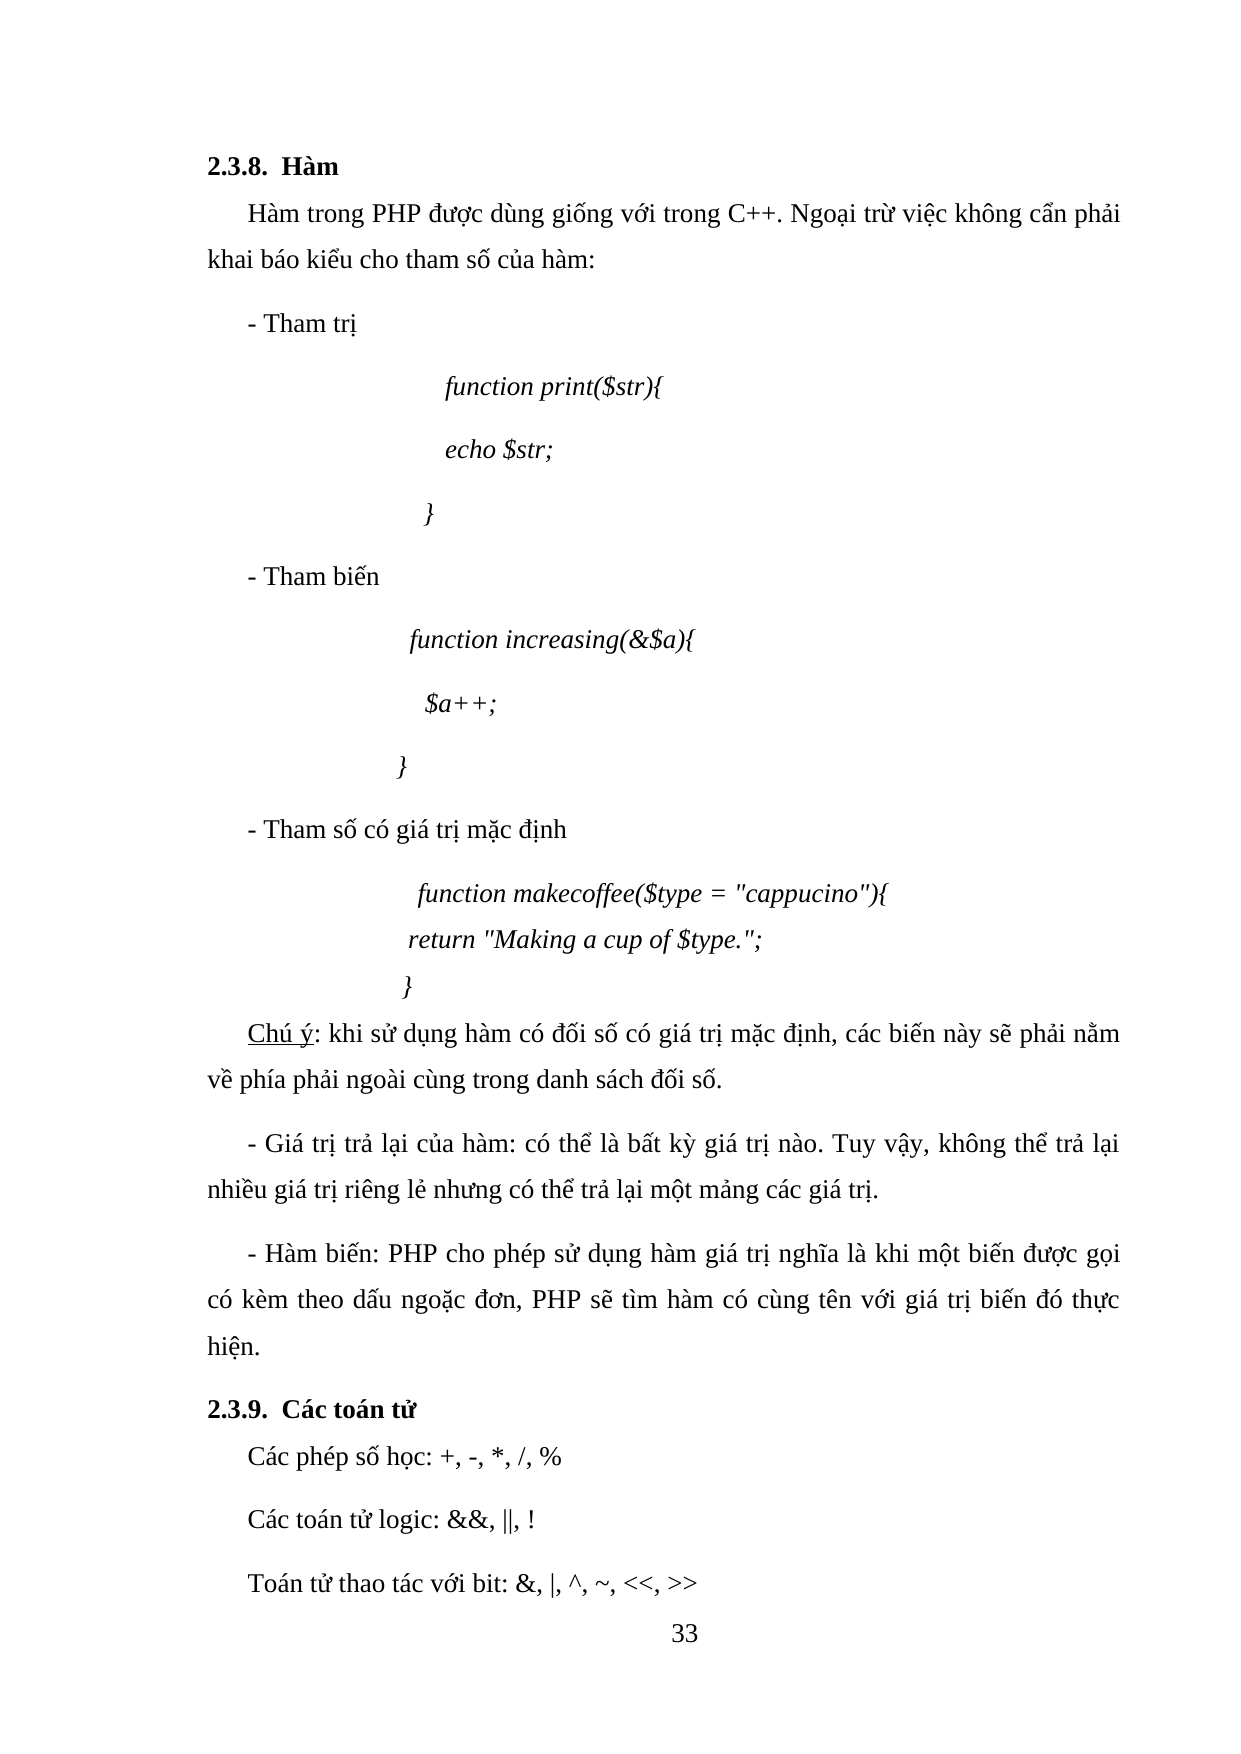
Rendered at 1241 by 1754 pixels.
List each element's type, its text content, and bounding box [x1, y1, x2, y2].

text Hàm trong PHP được dùng giống với trong C++. Ngoại trừ việc không cẩn phải khai báo kiểu cho tham số của hàm: [207, 197, 1122, 274]
text - Tham số có giá trị mặc định [207, 813, 1122, 844]
text function makecoffee($type = "cappucino"){ [207, 877, 1122, 908]
text function print($str){ [207, 370, 1122, 401]
text } [207, 970, 1122, 1001]
text Chú ý: khi sử dụng hàm có đối số có giá trị mặc định, các biến này sẽ phải nằm về phía phải ngoài cùng trong danh sách đối số. [207, 1017, 1122, 1094]
text - Hàm biến: PHP cho phép sử dụng hàm giá trị nghĩa là khi một biến được gọi có kèm theo dấu ngoặc đơn, PHP sẽ tìm hàm có cùng tên với giá trị biến đó thực hiện. [207, 1237, 1122, 1361]
text echo $str; [207, 433, 1122, 464]
text return "Making a cup of $type."; [207, 923, 1122, 954]
subtitle Hàm [207, 150, 1122, 181]
text Toán tử thao tác với bit: &, |, ^, ~, <<, >> [207, 1567, 1122, 1598]
text Các phép số học: +, -, *, /, % [207, 1440, 1122, 1471]
subtitle Các toán tử [207, 1393, 1122, 1424]
text Các toán tử logic: &&, ||, ! [207, 1503, 1122, 1534]
text - Giá trị trả lại của hàm: có thể là bất kỳ giá trị nào. Tuy vậy, không thể trả lại nhiều giá trị riêng lẻ nhưng có thể trả lại một mảng các giá trị. [207, 1127, 1122, 1204]
text - Tham trị [207, 307, 1122, 338]
text $a++; [207, 687, 1122, 718]
text - Tham biến [207, 560, 1122, 591]
text } [207, 497, 1122, 528]
text } [207, 750, 1122, 781]
text function increasing(&$a){ [207, 623, 1122, 654]
